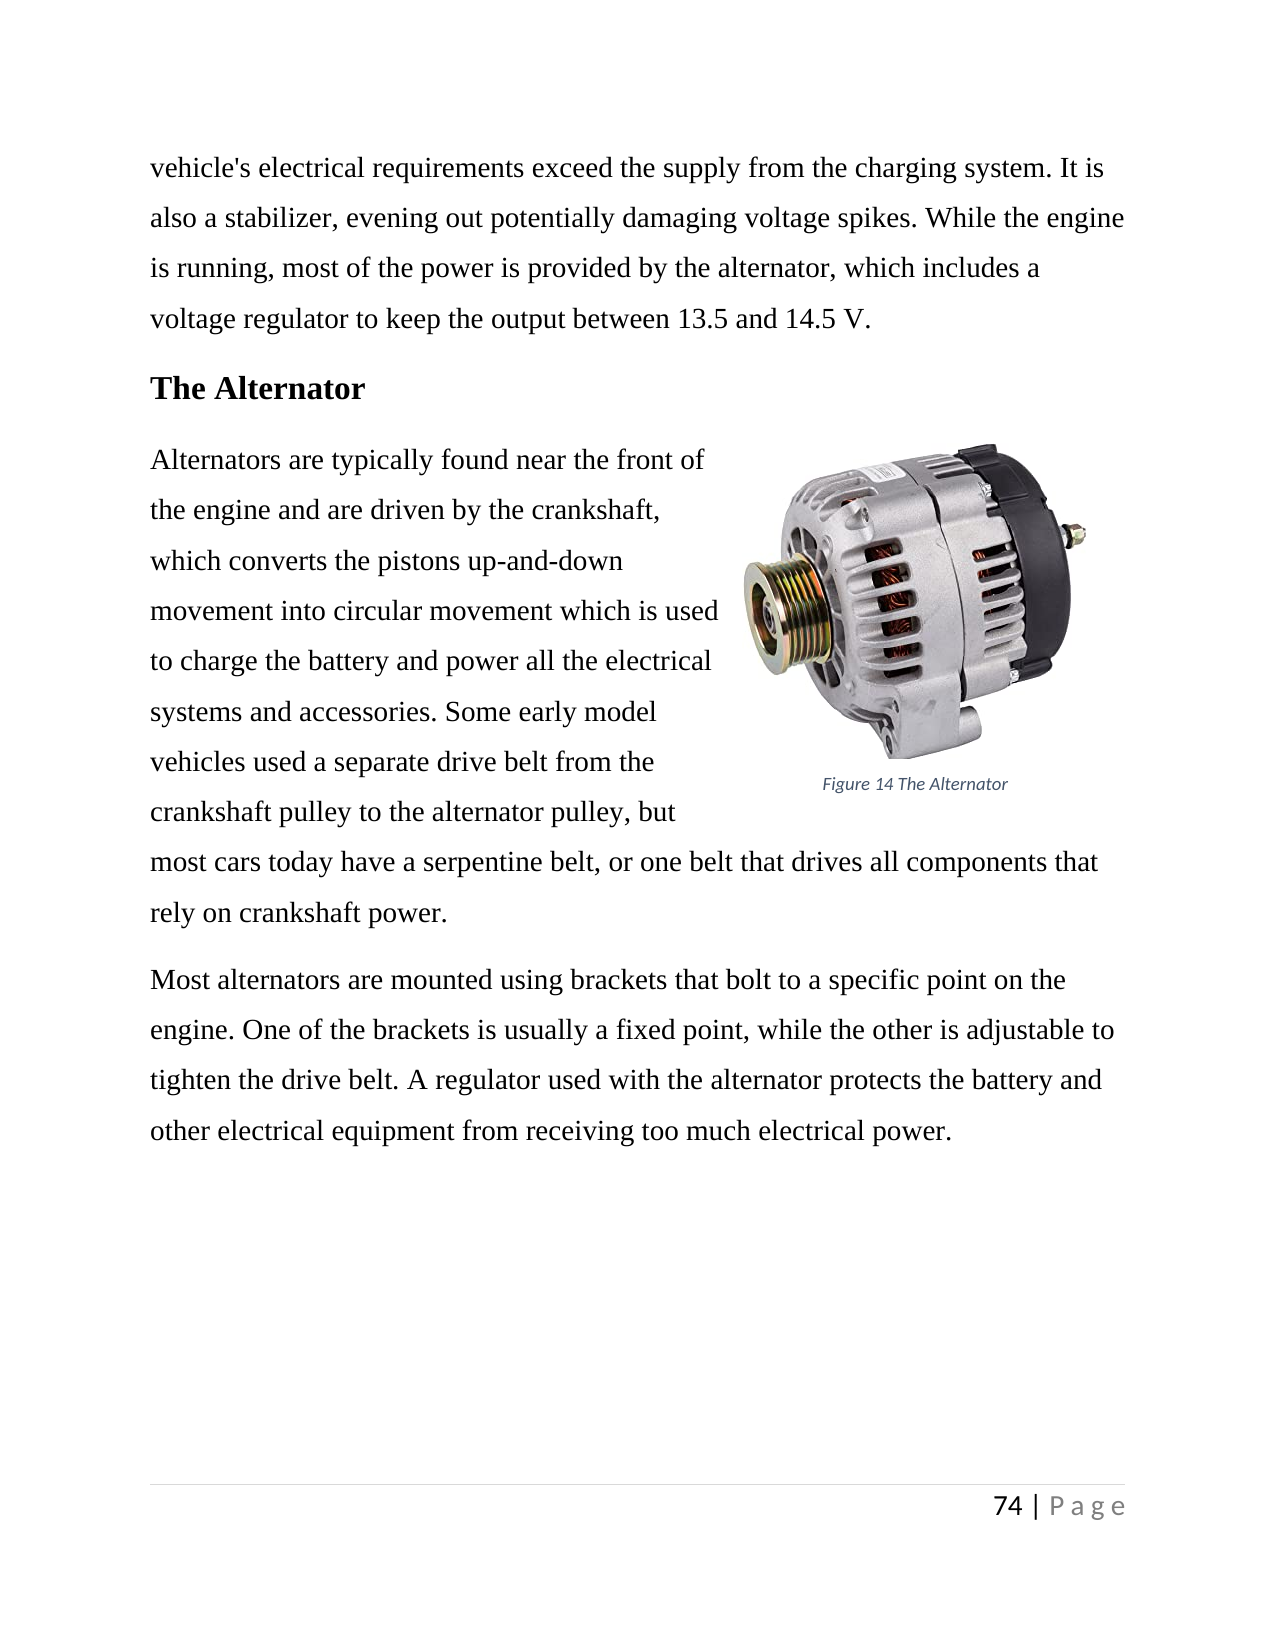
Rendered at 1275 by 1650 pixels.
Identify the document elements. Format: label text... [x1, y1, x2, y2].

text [150, 150, 1125, 334]
text The Alternator [150, 368, 1125, 406]
picture [742, 443, 1086, 759]
text Most alternators are mounted using brackets that bolt to a specific point on the engine. One of the brackets is usually a fixed point, while the other is adjustable to tighten the drive belt. A regulator used with the alternator protects the battery and other electrical equipment from receiving too much electrical power. [150, 962, 1125, 1146]
text Alternators are typically found near the front of the engine and are driven by the crankshaft, which converts the pistons up-and-down movement into circular movement which is used to charge the battery and power all the electrical systems and accessories. Some early model vehicles used a separate drive belt from the crankshaft pulley to the alternator pulley, but most cars today have a serpentine belt, or one belt that drives all components that rely on crankshaft power. [150, 442, 1125, 928]
